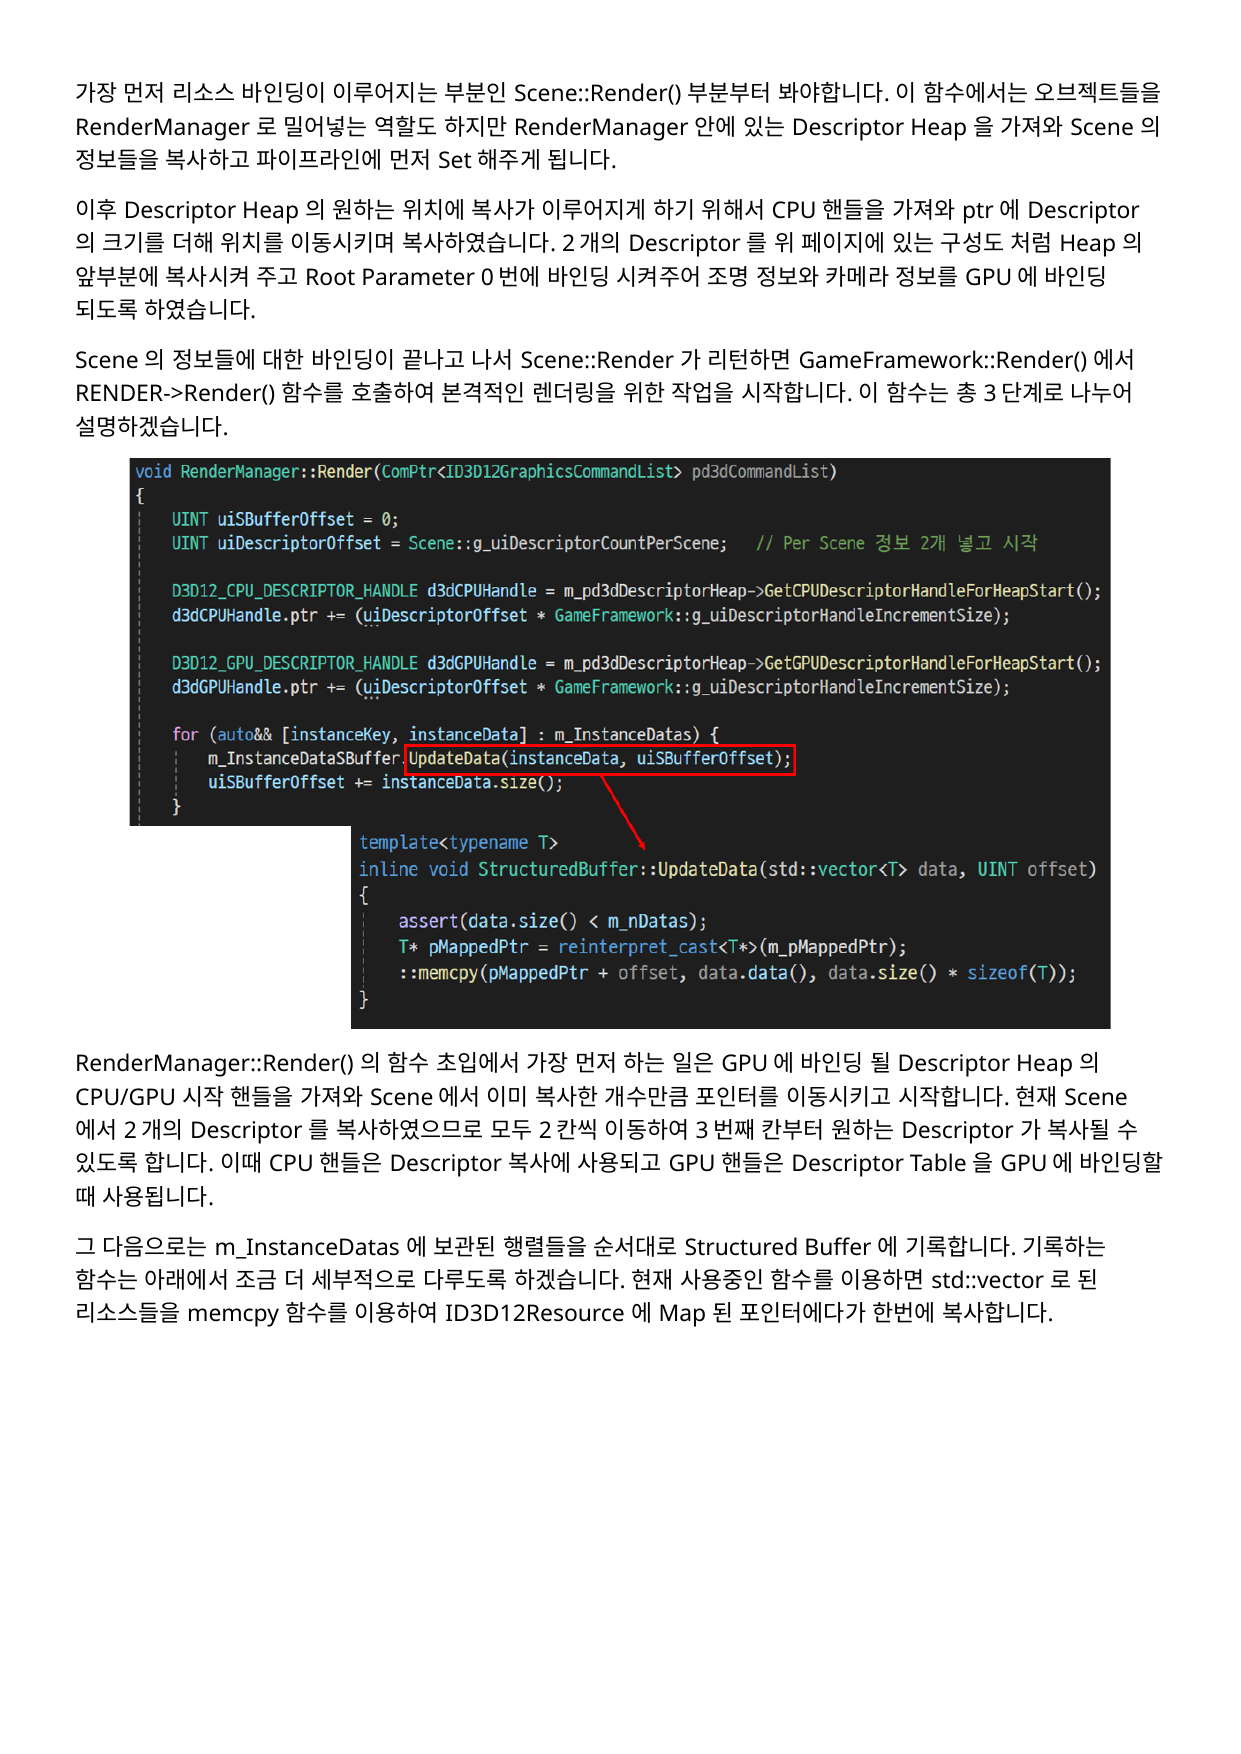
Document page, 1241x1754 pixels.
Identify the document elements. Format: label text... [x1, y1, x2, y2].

text 그 다음으로는 m_InstanceDatas 에 보관된 행렬들을 순서대로 Structured Buffer 에 기록합니다. 기록하는 함수는 아래에서 조금 더 세부적으로 다루도록 하겠습니다. 현재 사용중인 함수를 이용하면 std::vector 로 된 리소스들을 memcpy 함수를 이용하여 ID3D12Resource 에 Map 된 포인터에다가 한번에 복사합니다. [75, 1228, 1165, 1328]
text Scene 의 정보들에 대한 바인딩이 끝나고 나서 Scene::Render 가 리턴하면 GameFramework::Render() 에서 RENDER->Render() 함수를 호출하여 본격적인 렌더링을 위한 작업을 시작합니다. 이 함수는 총 3단계로 나누어 설명하겠습니다. [75, 342, 1165, 442]
text RenderManager::Render() 의 함수 초입에서 가장 먼저 하는 일은 GPU에 바인딩 될 Descriptor Heap 의 CPU/GPU 시작 핸들을 가져와 Scene에서 이미 복사한 개수만큼 포인터를 이동시키고 시작합니다. 현재 Scene 에서 2개의 Descriptor 를 복사하였으므로 모두 2칸씩 이동하여 3번째 칸부터 원하는 Descriptor 가 복사될 수 있도록 합니다. 이때 CPU 핸들은 Descriptor 복사에 사용되고 GPU 핸들은 Descriptor Table 을 GPU에 바인딩할 때 사용됩니다. [75, 1045, 1165, 1212]
text 이후 Descriptor Heap 의 원하는 위치에 복사가 이루어지게 하기 위해서 CPU 핸들을 가져와 ptr 에 Descriptor 의 크기를 더해 위치를 이동시키며 복사하였습니다. 2개의 Descriptor 를 위 페이지에 있는 구성도 처럼 Heap 의 앞부분에 복사시켜 주고 Root Parameter 0번에 바인딩 시켜주어 조명 정보와 카메라 정보를 GPU에 바인딩 되도록 하였습니다. [75, 192, 1165, 325]
text 가장 먼저 리소스 바인딩이 이루어지는 부분인 Scene::Render() 부분부터 봐야합니다. 이 함수에서는 오브젝트들을 RenderManager 로 밀어넣는 역할도 하지만 RenderManager 안에 있는 Descriptor Heap 을 가져와 Scene 의 정보들을 복사하고 파이프라인에 먼저 Set 해주게 됩니다. [75, 75, 1165, 175]
picture [129, 458, 1111, 1029]
